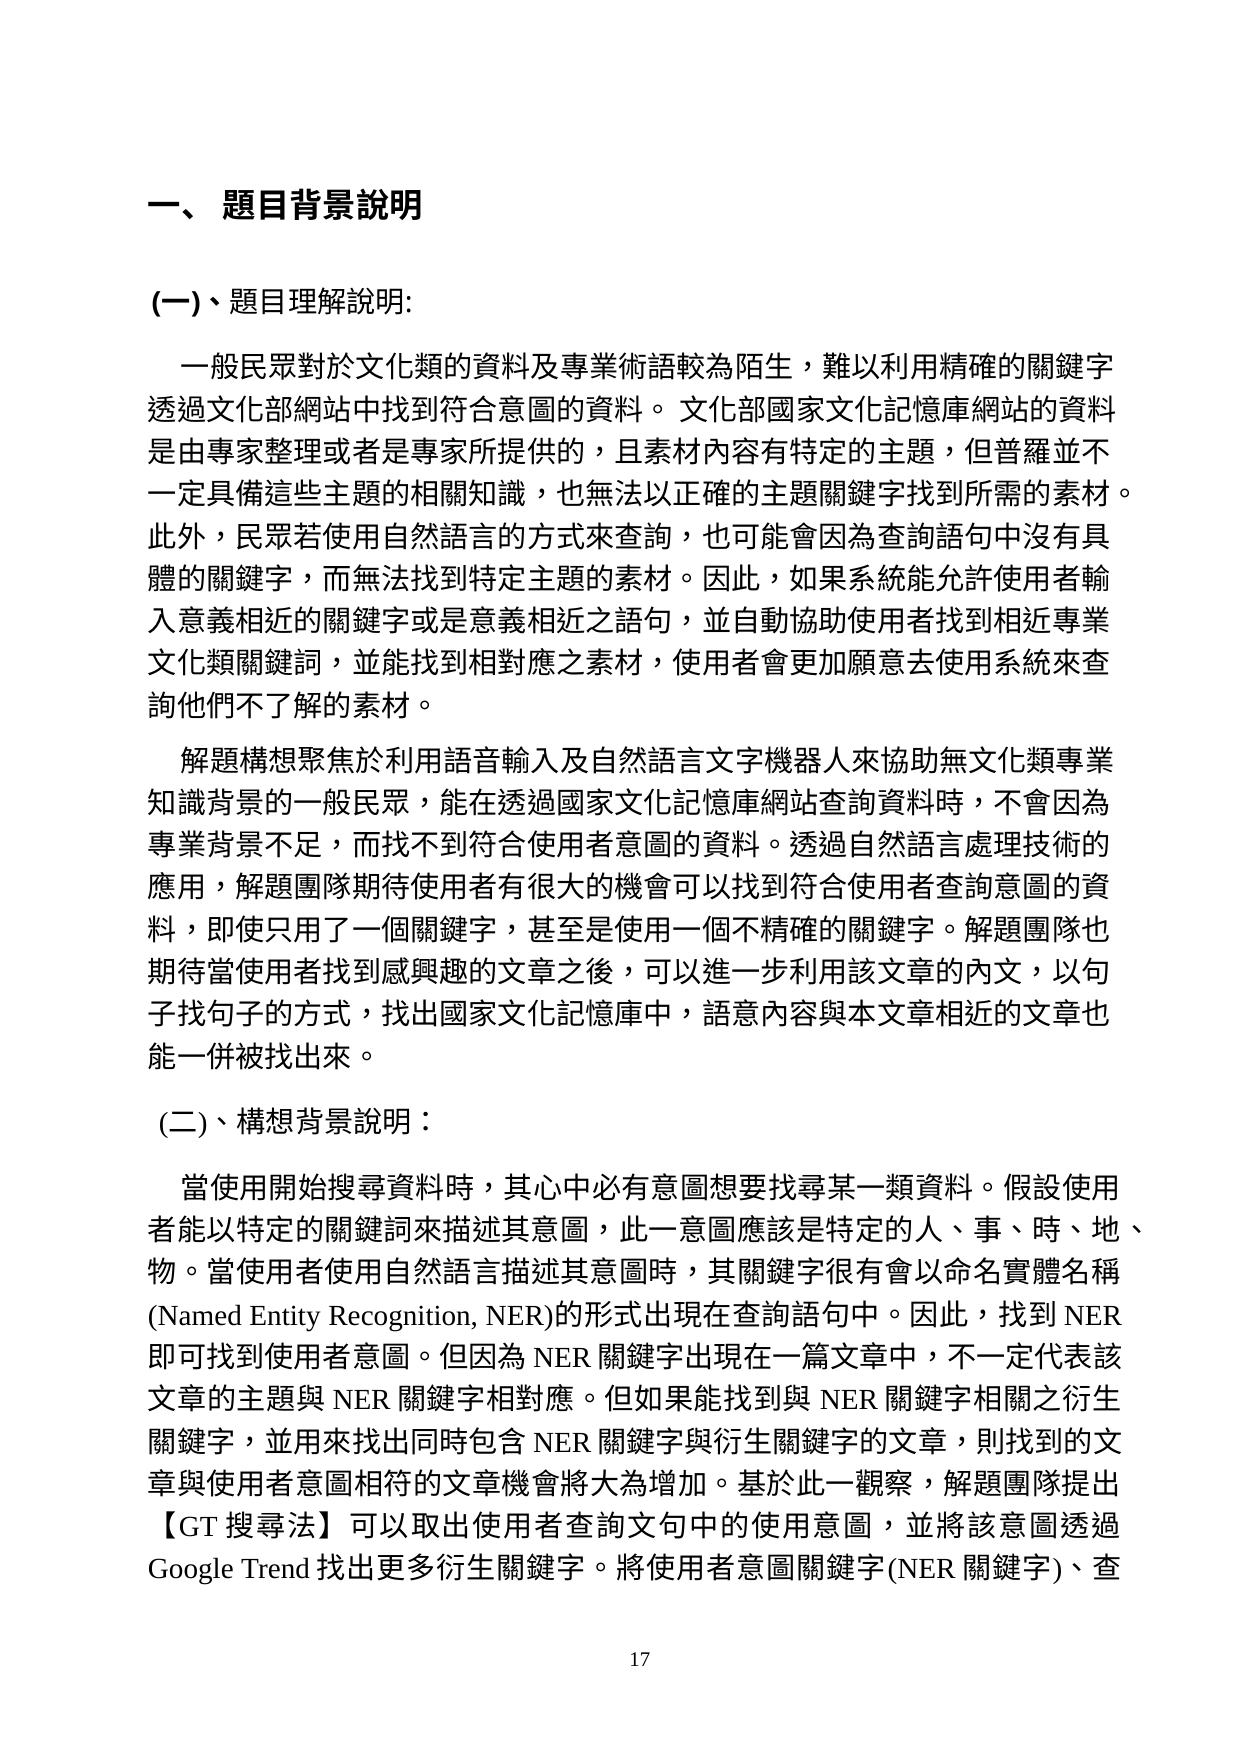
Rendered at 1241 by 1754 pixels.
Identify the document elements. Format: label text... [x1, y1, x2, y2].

text 解題構想聚焦於利用語音輸入及自然語言文字機器人來協助無文化類專業知識背景的一般民眾，能在透過國家文化記憶庫網站查詢資料時，不會因為專業背景不足，而找不到符合使用者意圖的資料。透過自然語言處理技術的應用，解題團隊期待使用者有很大的機會可以找到符合使用者查詢意圖的資料，即使只用了一個關鍵字，甚至是使用一個不精確的關鍵字。解題團隊也期待當使用者找到感興趣的文章之後，可以進一步利用該文章的內文，以句子找句子的方式，找出國家文化記憶庫中，語意內容與本文章相近的文章也能一併被找出來。 [148, 737, 1122, 1075]
text 一般民眾對於文化類的資料及專業術語較為陌生，難以利用精確的關鍵字透過文化部網站中找到符合意圖的資料。 文化部國家文化記憶庫網站的資料是由專家整理或者是專家所提供的，且素材內容有特定的主題，但普羅並不一定具備這些主題的相關知識，也無法以正確的主題關鍵字找到所需的素材。此外，民眾若使用自然語言的方式來查詢，也可能會因為查詢語句中沒有具體的關鍵字，而無法找到特定主題的素材。因此，如果系統能允許使用者輸入意義相近的關鍵字或是意義相近之語句，並自動協助使用者找到相近專業文化類關鍵詞，並能找到相對應之素材，使用者會更加願意去使用系統來查詢他們不了解的素材。 [148, 344, 1122, 724]
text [148, 1164, 1122, 1587]
text 題目背景說明 [148, 171, 1122, 235]
title (二)、構想背景說明： [151, 1088, 1122, 1152]
title (一)、題目理解說明: [151, 267, 1122, 331]
